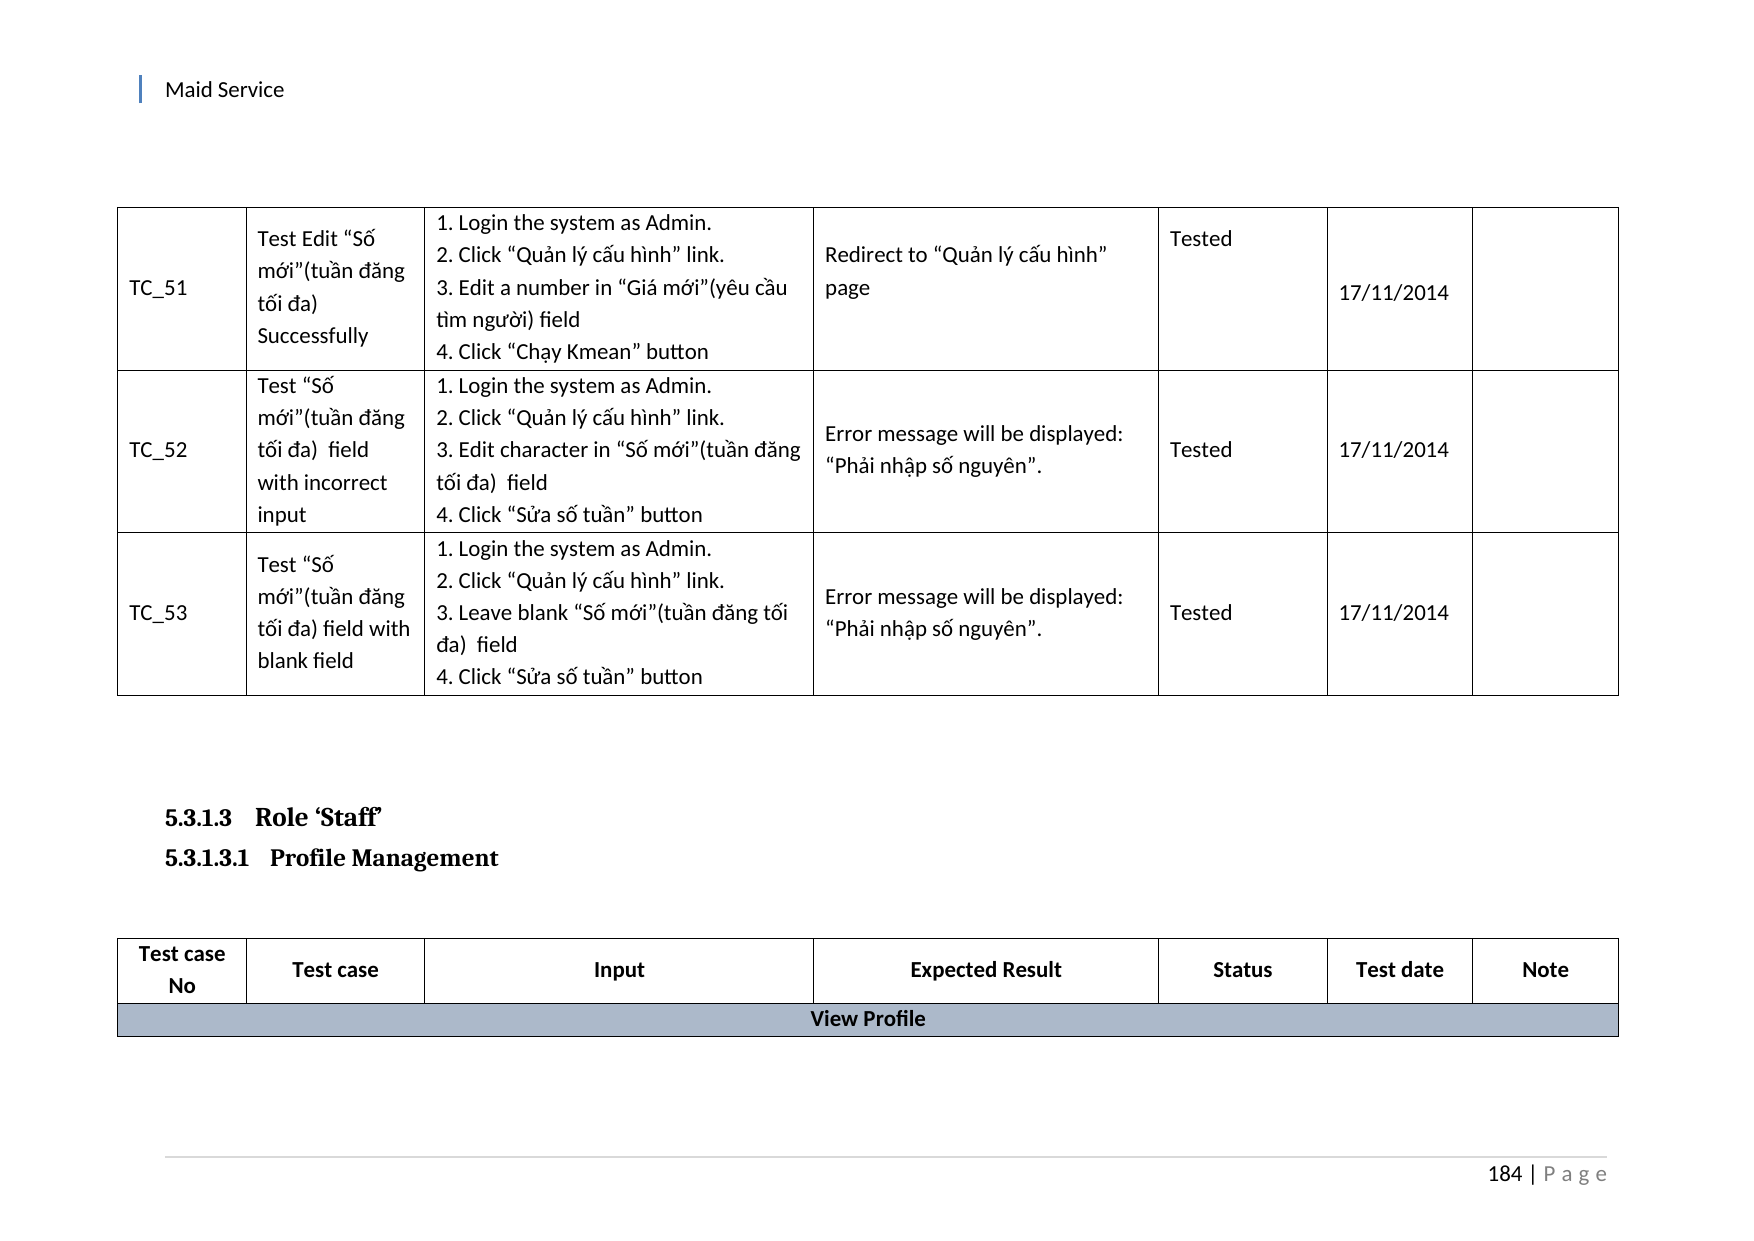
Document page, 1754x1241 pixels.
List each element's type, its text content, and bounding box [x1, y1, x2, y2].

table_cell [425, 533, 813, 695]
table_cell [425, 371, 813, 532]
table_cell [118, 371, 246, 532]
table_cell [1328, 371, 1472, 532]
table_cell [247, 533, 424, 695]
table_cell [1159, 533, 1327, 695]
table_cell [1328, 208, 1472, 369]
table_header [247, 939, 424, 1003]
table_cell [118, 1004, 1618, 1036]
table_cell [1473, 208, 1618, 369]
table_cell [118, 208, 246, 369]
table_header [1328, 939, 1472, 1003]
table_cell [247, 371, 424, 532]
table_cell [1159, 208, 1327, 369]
subtitle Role ‘Staff’ [165, 802, 1607, 833]
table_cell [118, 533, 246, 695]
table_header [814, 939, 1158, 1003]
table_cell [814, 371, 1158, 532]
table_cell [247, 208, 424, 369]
subtitle Profile Management [165, 843, 1607, 872]
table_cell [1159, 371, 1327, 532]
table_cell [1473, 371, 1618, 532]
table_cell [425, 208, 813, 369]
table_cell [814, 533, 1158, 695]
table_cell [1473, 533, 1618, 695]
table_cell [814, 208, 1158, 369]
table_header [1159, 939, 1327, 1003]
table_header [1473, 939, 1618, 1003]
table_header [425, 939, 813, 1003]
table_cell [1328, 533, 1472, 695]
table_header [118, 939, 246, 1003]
